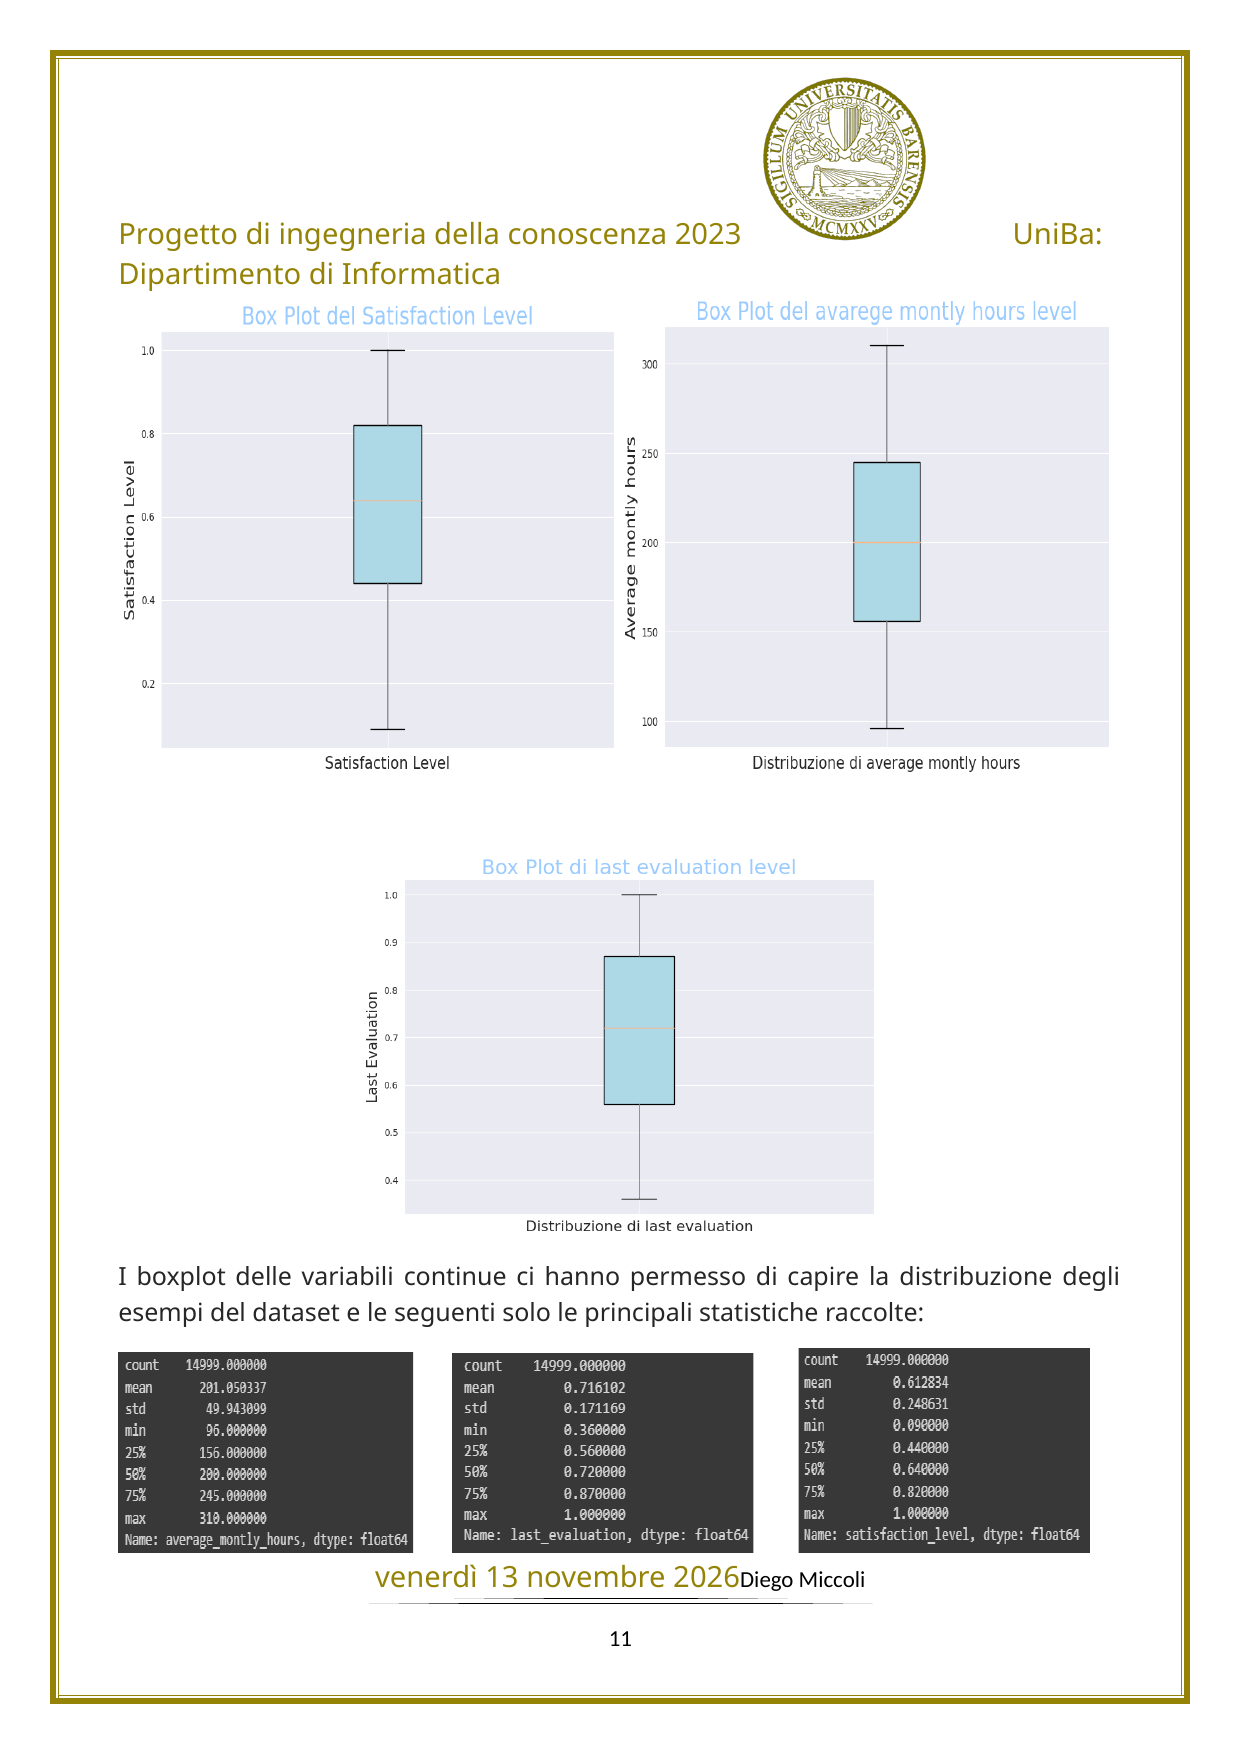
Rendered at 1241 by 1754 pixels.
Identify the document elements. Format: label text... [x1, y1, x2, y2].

picture [361, 852, 880, 1240]
text I boxplot delle variabili continue ci hanno permesso di capire la distribuzione degli esempi del dataset e le seguenti solo le principali statistiche raccolte: [118, 1258, 1122, 1329]
picture [757, 73, 930, 245]
picture [118, 292, 1115, 780]
picture [452, 1353, 754, 1553]
picture [798, 1348, 1090, 1553]
picture [118, 1352, 414, 1553]
